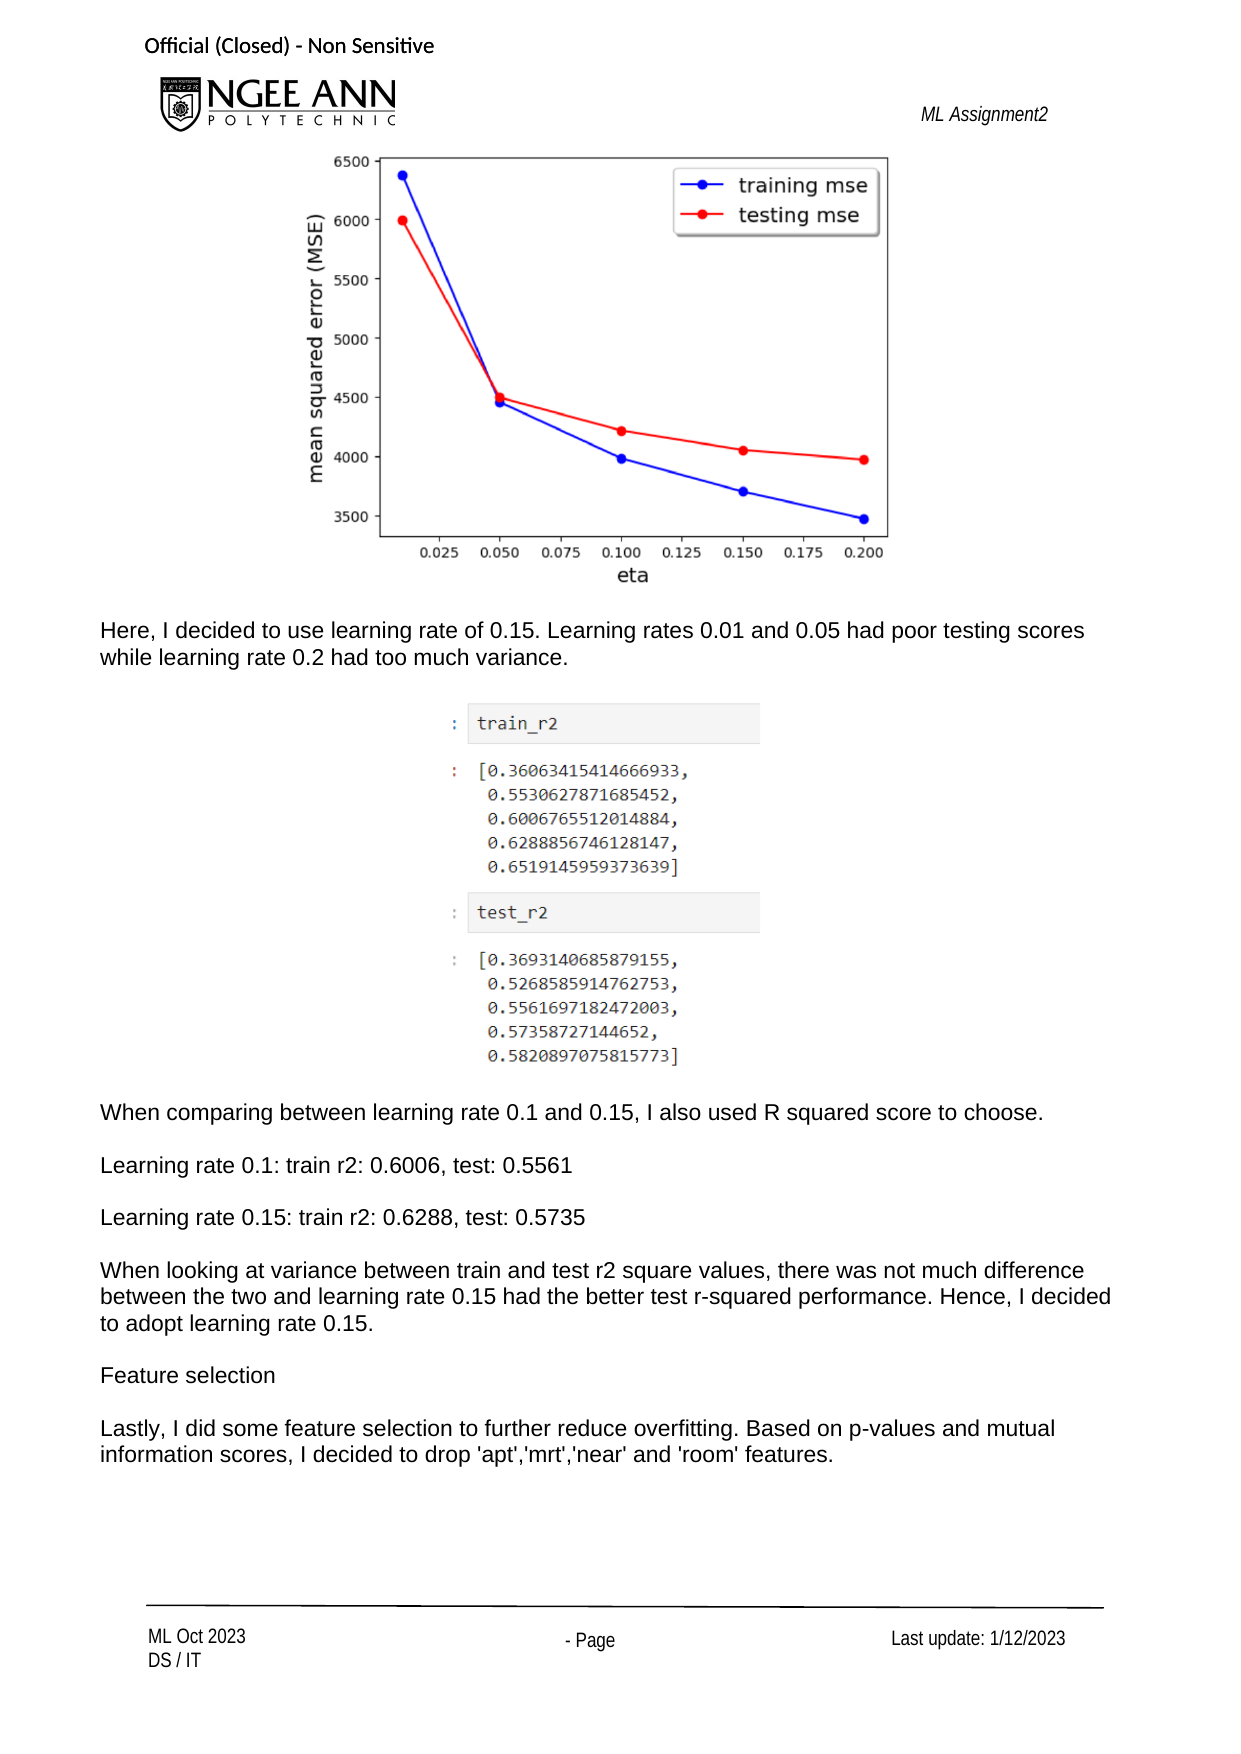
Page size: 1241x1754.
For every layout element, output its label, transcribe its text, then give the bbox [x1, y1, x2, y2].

subtitle Learning rate 0.1: train r2: 0.6006, test: 0.5561 [100, 1152, 1113, 1178]
picture [160, 77, 395, 132]
picture [452, 696, 761, 1073]
subtitle Learning rate 0.15: train r2: 0.6288, test: 0.5735 [100, 1204, 1113, 1231]
subtitle Feature selection [100, 1362, 1113, 1389]
picture [281, 147, 932, 591]
subtitle When comparing between learning rate 0.1 and 0.15, I also used R squared score to choose. [100, 1099, 1113, 1125]
subtitle Here, I decided to use learning rate of 0.15. Learning rates 0.01 and 0.05 had poor testing scores while learning rate 0.2 had too much variance. [100, 617, 1113, 670]
subtitle Lastly, I did some feature selection to further reduce overfitting. Based on p-values and mutual information scores, I decided to drop 'apt','mrt','near' and 'room' features. [100, 1415, 1113, 1468]
subtitle When looking at variance between train and test r2 square values, there was not much difference between the two and learning rate 0.15 had the better test r-squared performance. Hence, I decided to adopt learning rate 0.15. [100, 1257, 1113, 1336]
